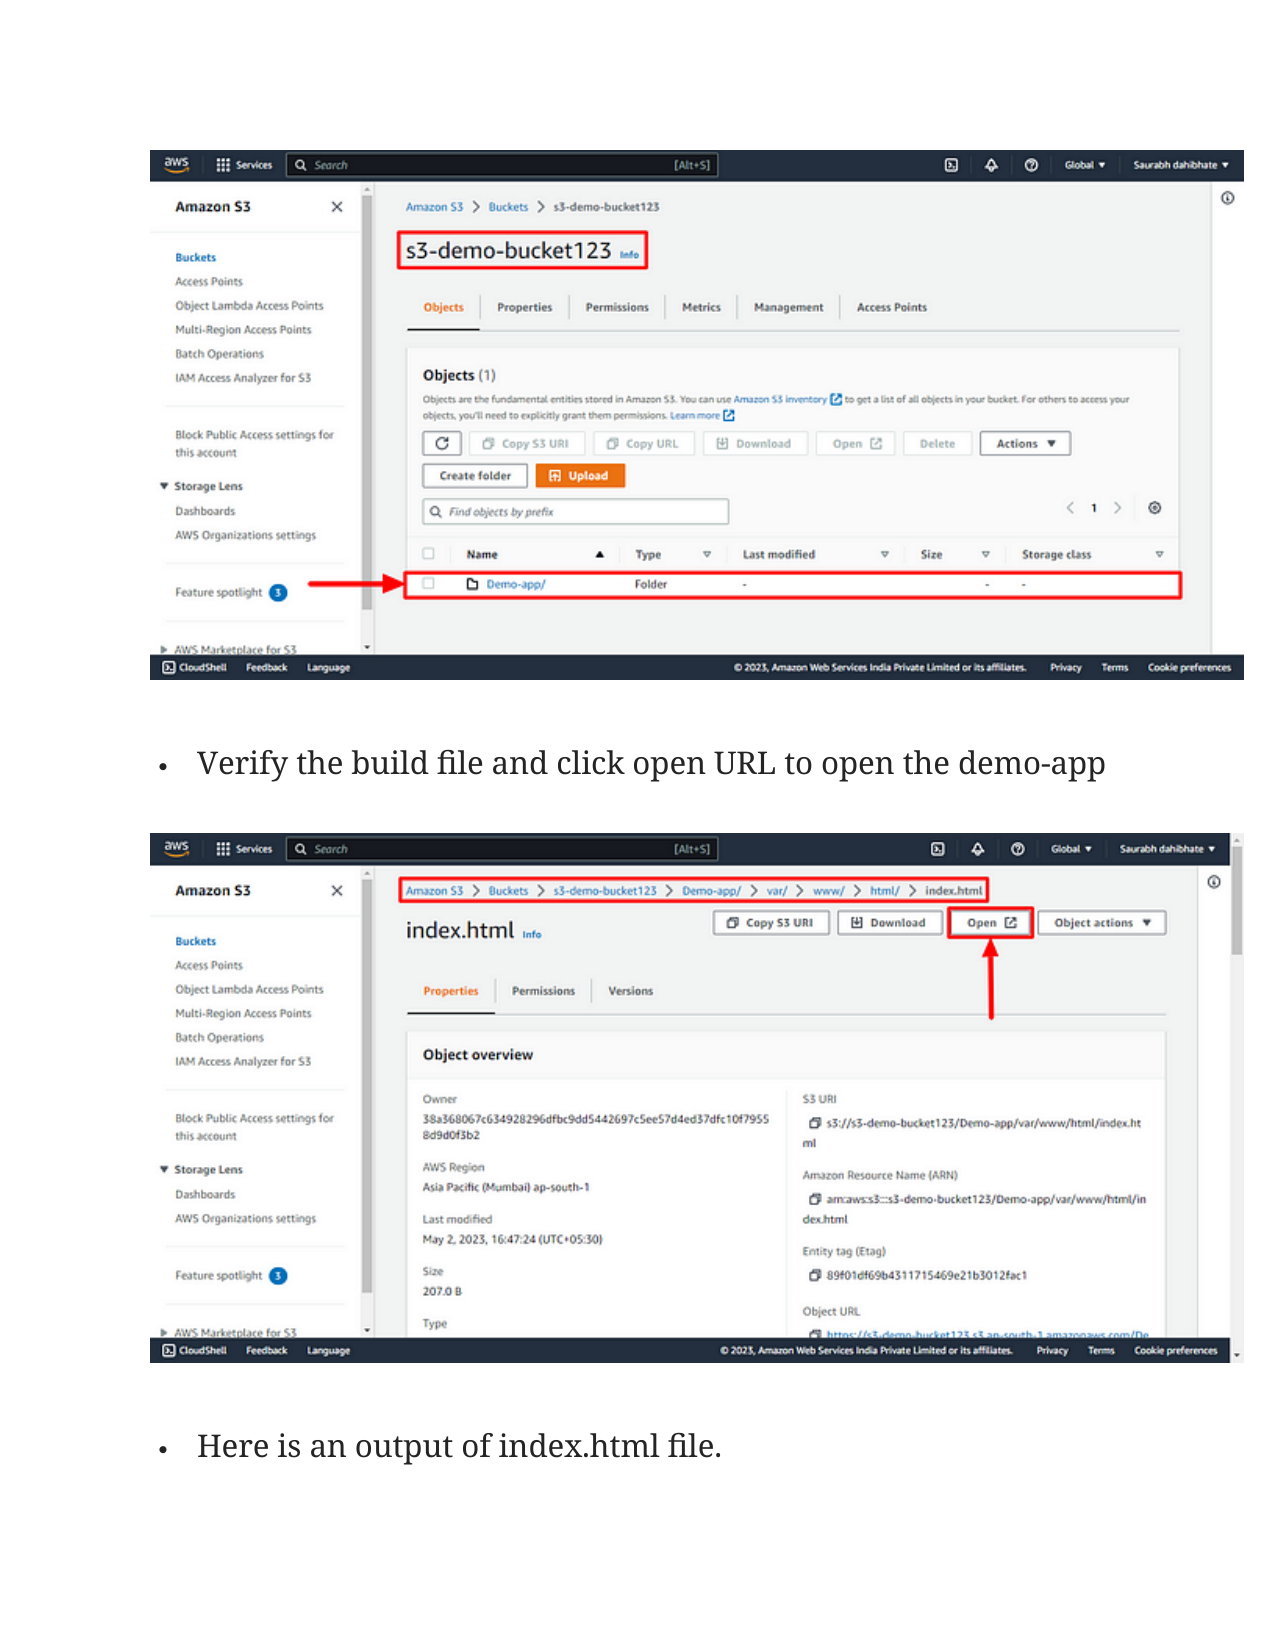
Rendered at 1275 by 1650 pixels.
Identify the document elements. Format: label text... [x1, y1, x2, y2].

picture [150, 833, 1244, 1363]
picture [150, 150, 1244, 680]
list Verify the build file and click open URL to open the demo-app [159, 733, 1125, 833]
list Here is an output of index.html file. [159, 1416, 1125, 1466]
